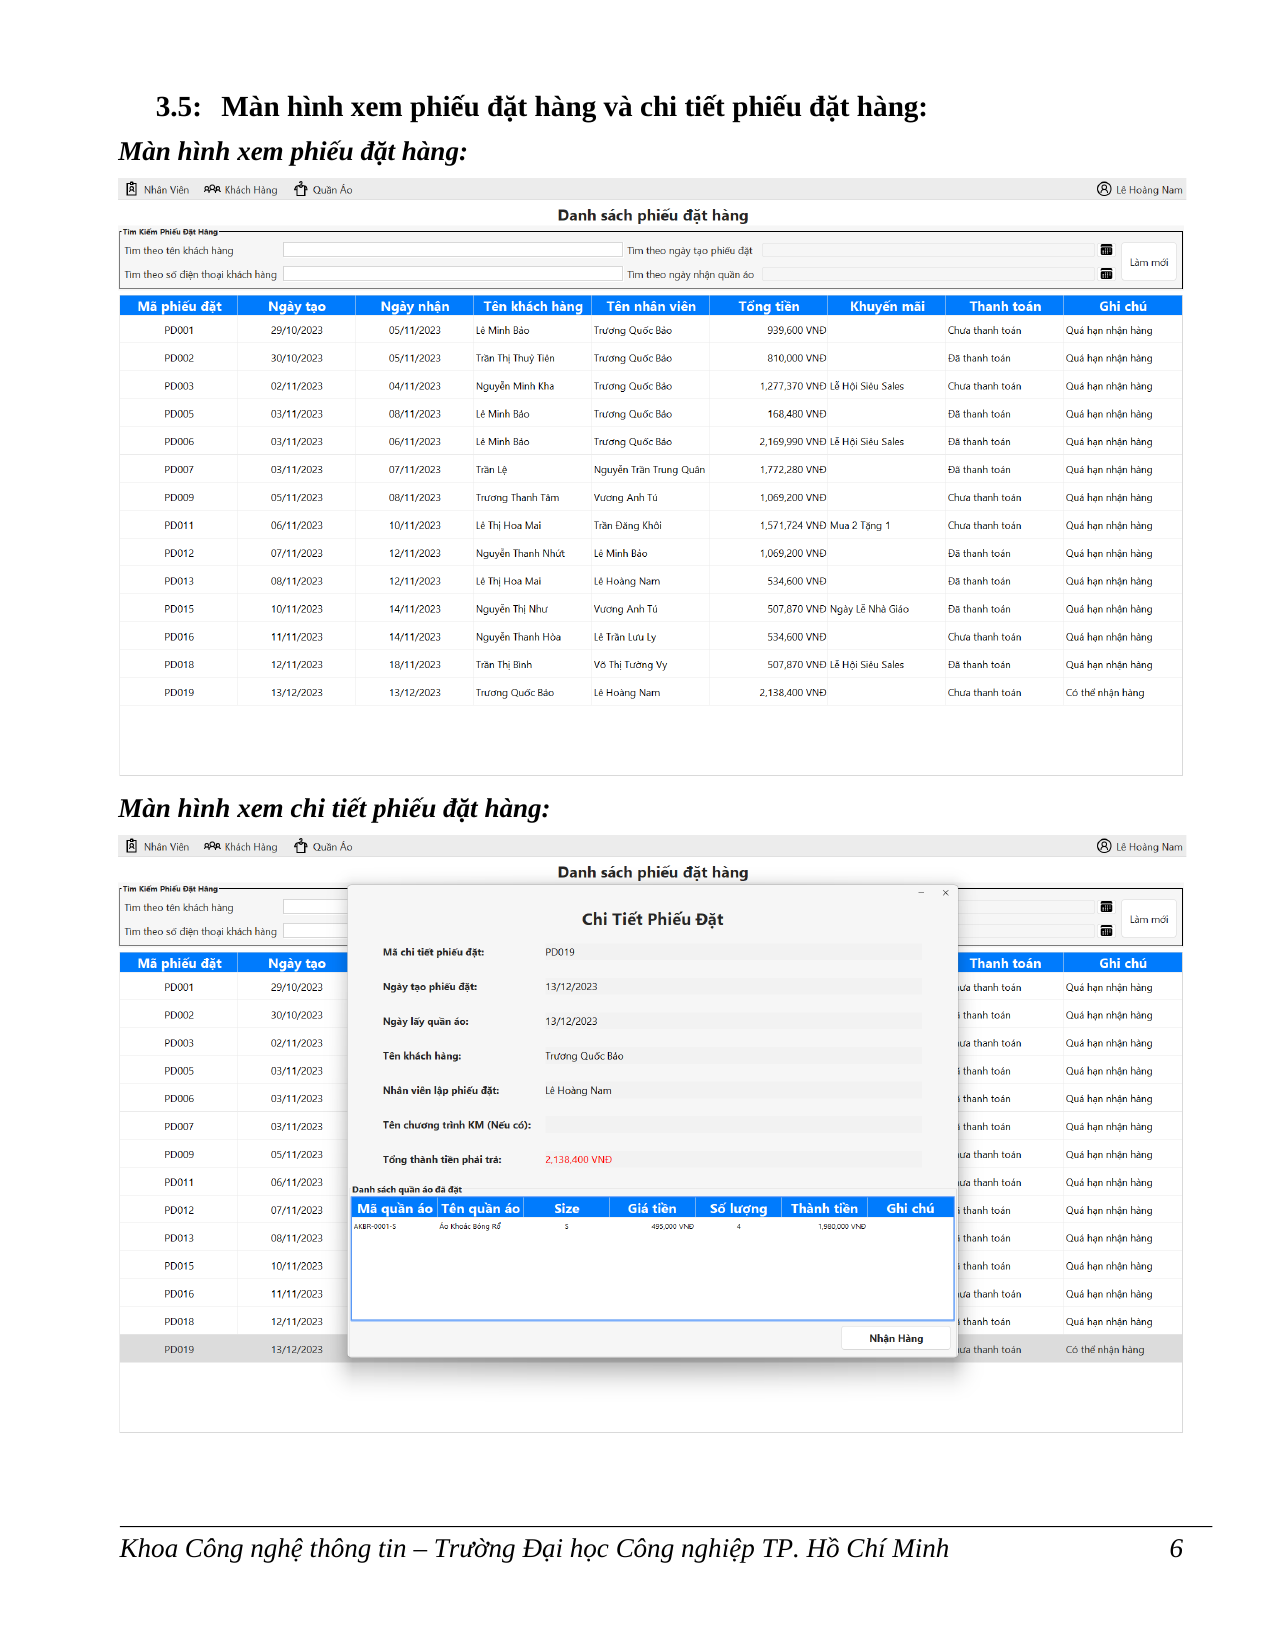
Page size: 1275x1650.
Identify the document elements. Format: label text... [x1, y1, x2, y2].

text Màn hình xem phiếu đặt hàng và chi tiết phiếu đặt hàng: [156, 89, 1186, 122]
text Màn hình xem chi tiết phiếu đặt hàng: [118, 792, 1186, 823]
text Màn hình xem phiếu đặt hàng: [118, 135, 1186, 166]
picture [118, 835, 1187, 1437]
picture [118, 178, 1187, 780]
